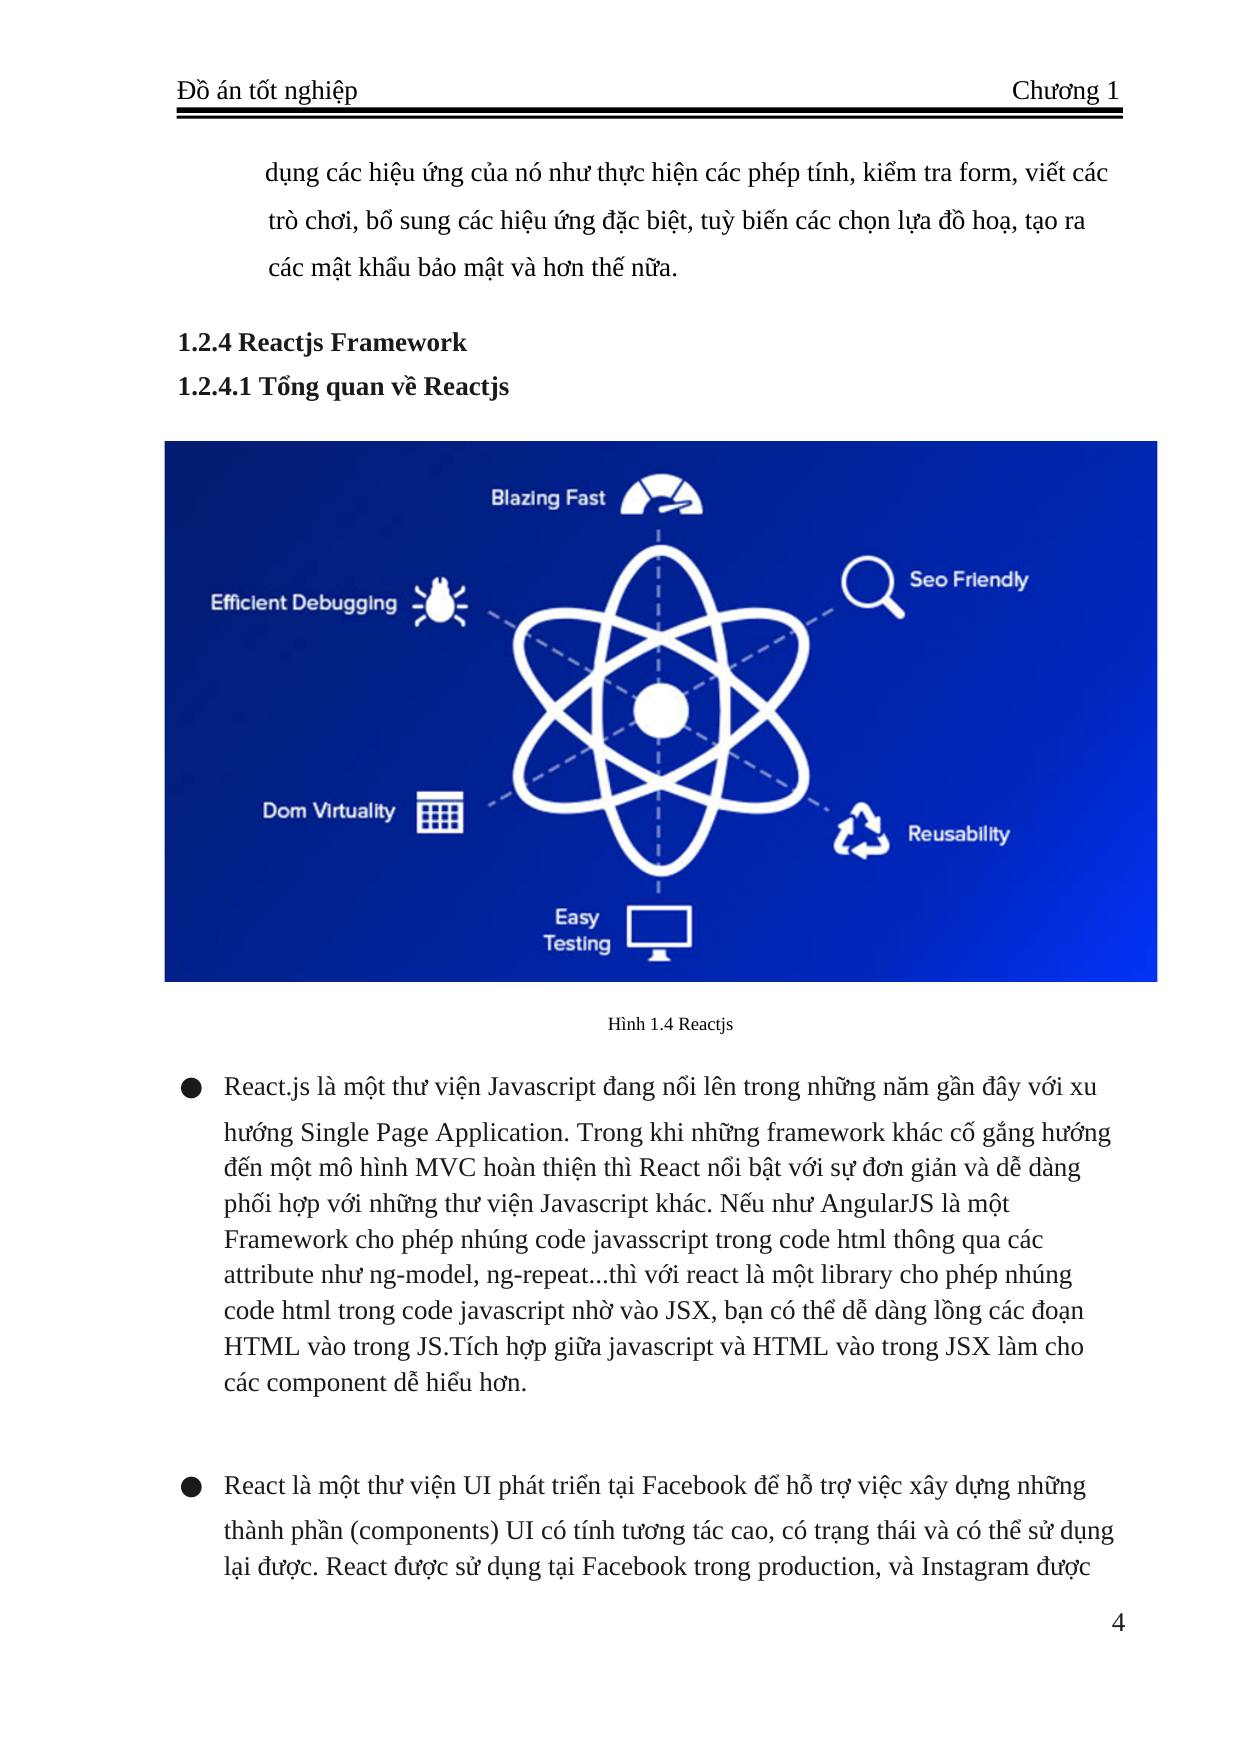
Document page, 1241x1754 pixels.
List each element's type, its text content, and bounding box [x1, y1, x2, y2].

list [179, 1454, 1125, 1581]
text trò chơi, bổ sung các hiệu ứng đặc biệt, tuỳ biến các chọn lựa đồ hoạ, tạo ra các mật khẩu bảo mật và hơn thế nữa. [268, 204, 1122, 282]
picture [164, 441, 1158, 982]
list React.js là một thư viện Javascript đang nổi lên trong những năm gần đây với xu hướng Single Page Application. Trong khi những framework khác cố gắng hướng đến một mô hình MVC hoàn thiện thì React nổi bật với sự đơn giản và dễ dàng phối hợp với những thư viện Javascript khác. Nếu như AngularJS là một Framework cho phép nhúng code javasscript trong code html thông qua các attribute như ng-model, ng-repeat...thì với react là một library cho phép nhúng code html trong code javascript nhờ vào JSX, bạn có thể dễ dàng lồng các đoạn HTML vào trong JS.Tích hợp giữa javascript và HTML vào trong JSX làm cho các component dễ hiểu hơn. [179, 1056, 1125, 1397]
subtitle Reactjs Framework [177, 326, 1125, 357]
text Hình 1.4 Reactjs [216, 1013, 1125, 1035]
subtitle Tổng quan về Reactjs [177, 371, 1125, 402]
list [224, 156, 1157, 188]
